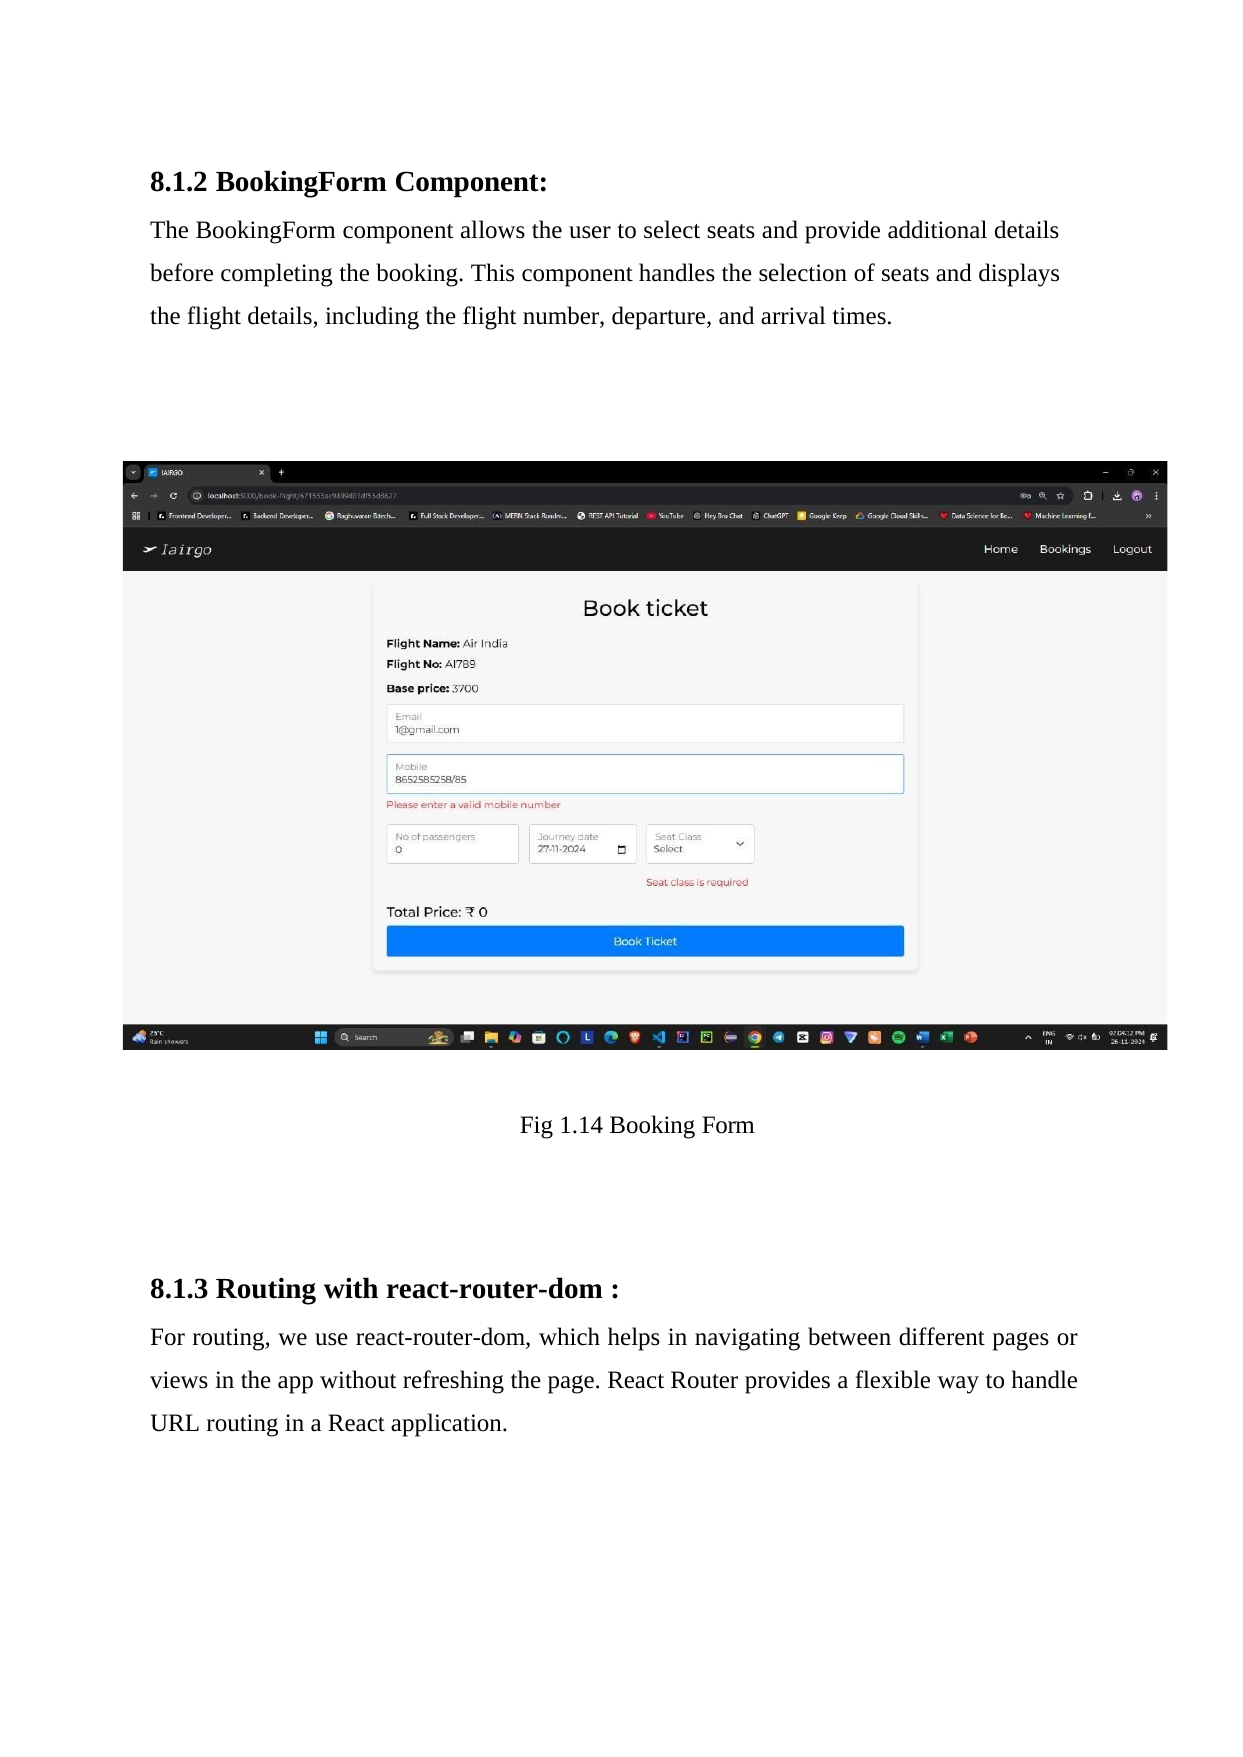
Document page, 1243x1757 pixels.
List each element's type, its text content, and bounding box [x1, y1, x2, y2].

text Fig 1.14 Booking Form [94, 1110, 1181, 1139]
text For routing, we use react-router-dom, which helps in navigating between different pages or views in the app without refreshing the page. React Router provides a flexible way to handle URL routing in a React application. [150, 1322, 1079, 1437]
picture [122, 461, 1168, 1050]
subtitle Routing with react-router-dom : [150, 1271, 1186, 1305]
subtitle BookingForm Component: [150, 164, 1186, 198]
text The BookingForm component allows the user to select seats and provide additional details before completing the booking. This component handles the selection of seats and displays the flight details, including the flight number, departure, and arrival times. [150, 215, 1061, 330]
